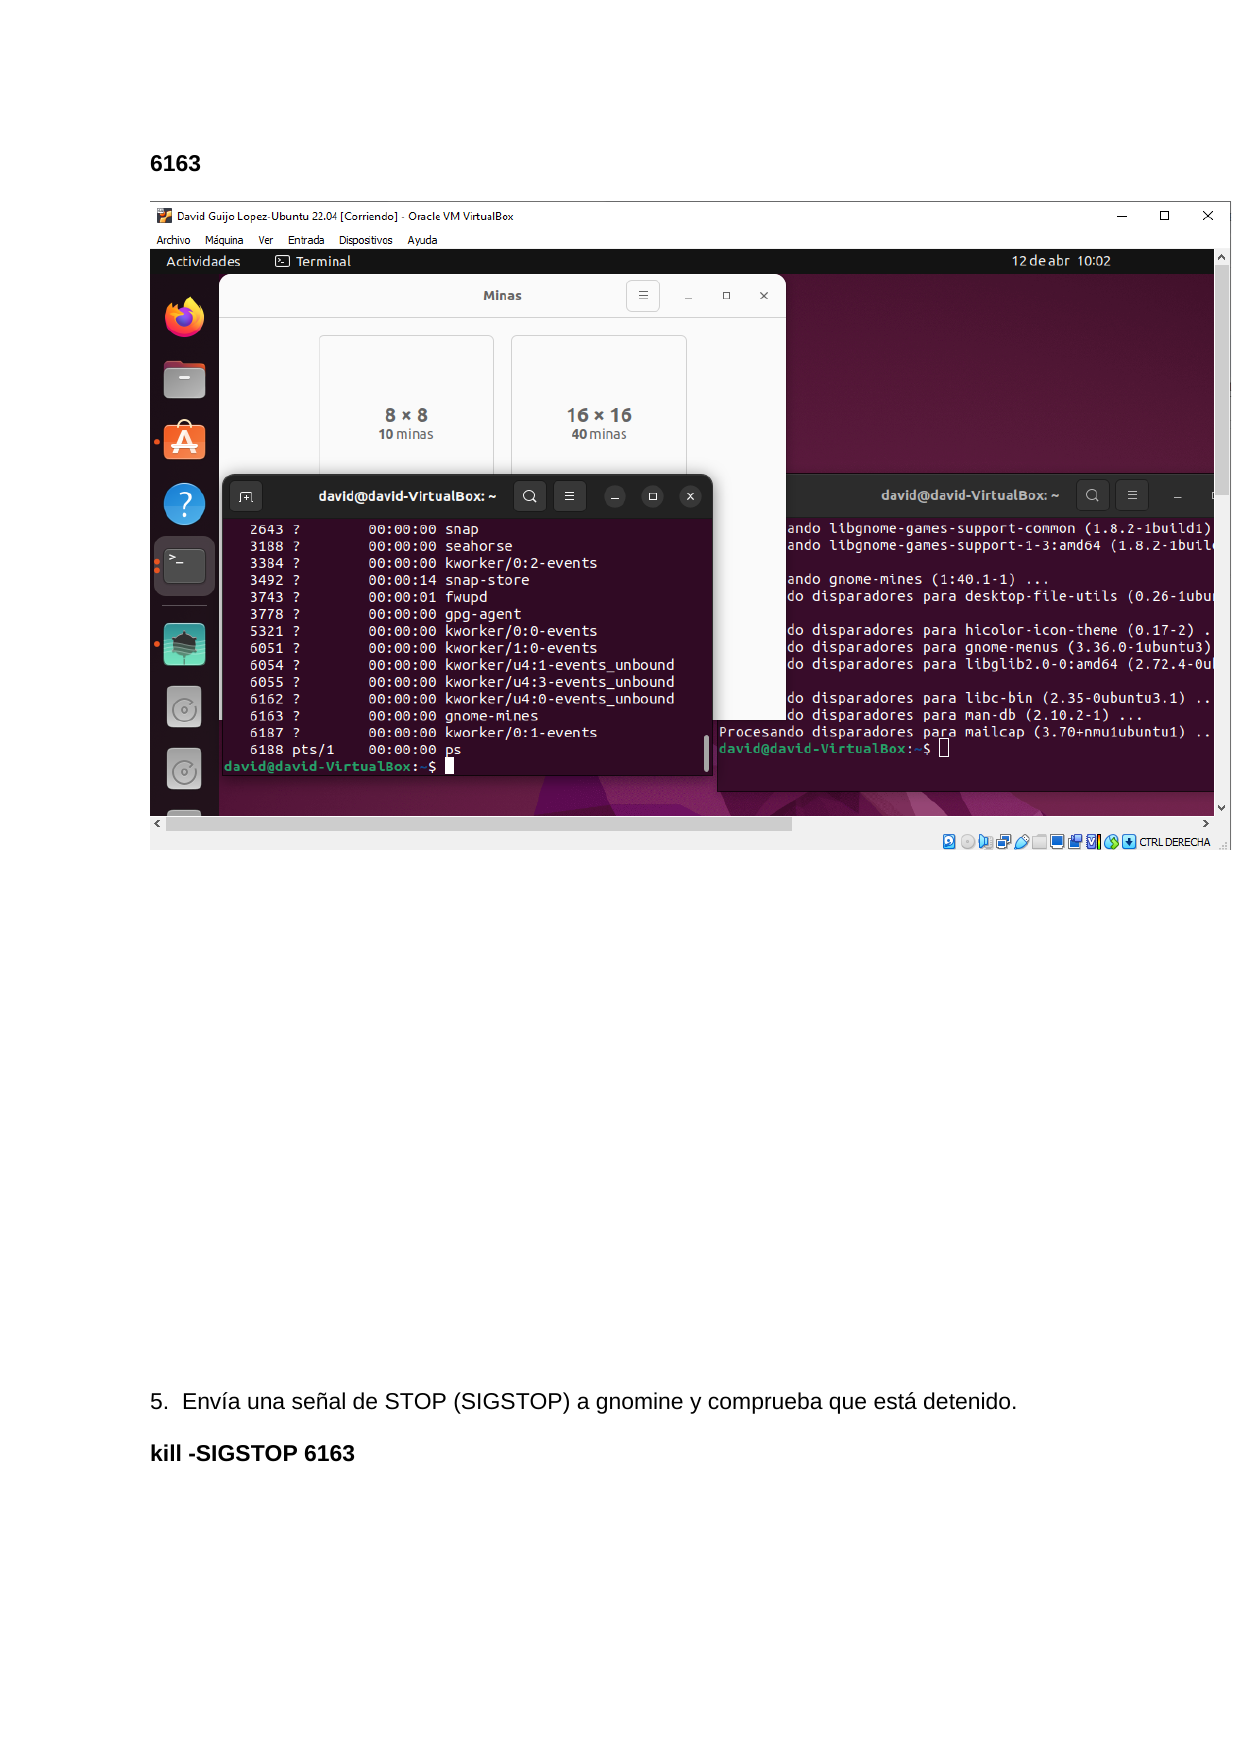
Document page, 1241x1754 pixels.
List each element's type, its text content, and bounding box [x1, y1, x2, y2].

picture [150, 201, 1232, 850]
text 6163 [150, 150, 1090, 176]
text kill -SIGSTOP 6163 [150, 1439, 1090, 1466]
text 5. Envía una señal de STOP (SIGSTOP) a gnomine y comprueba que está detenido. [150, 1388, 1090, 1414]
